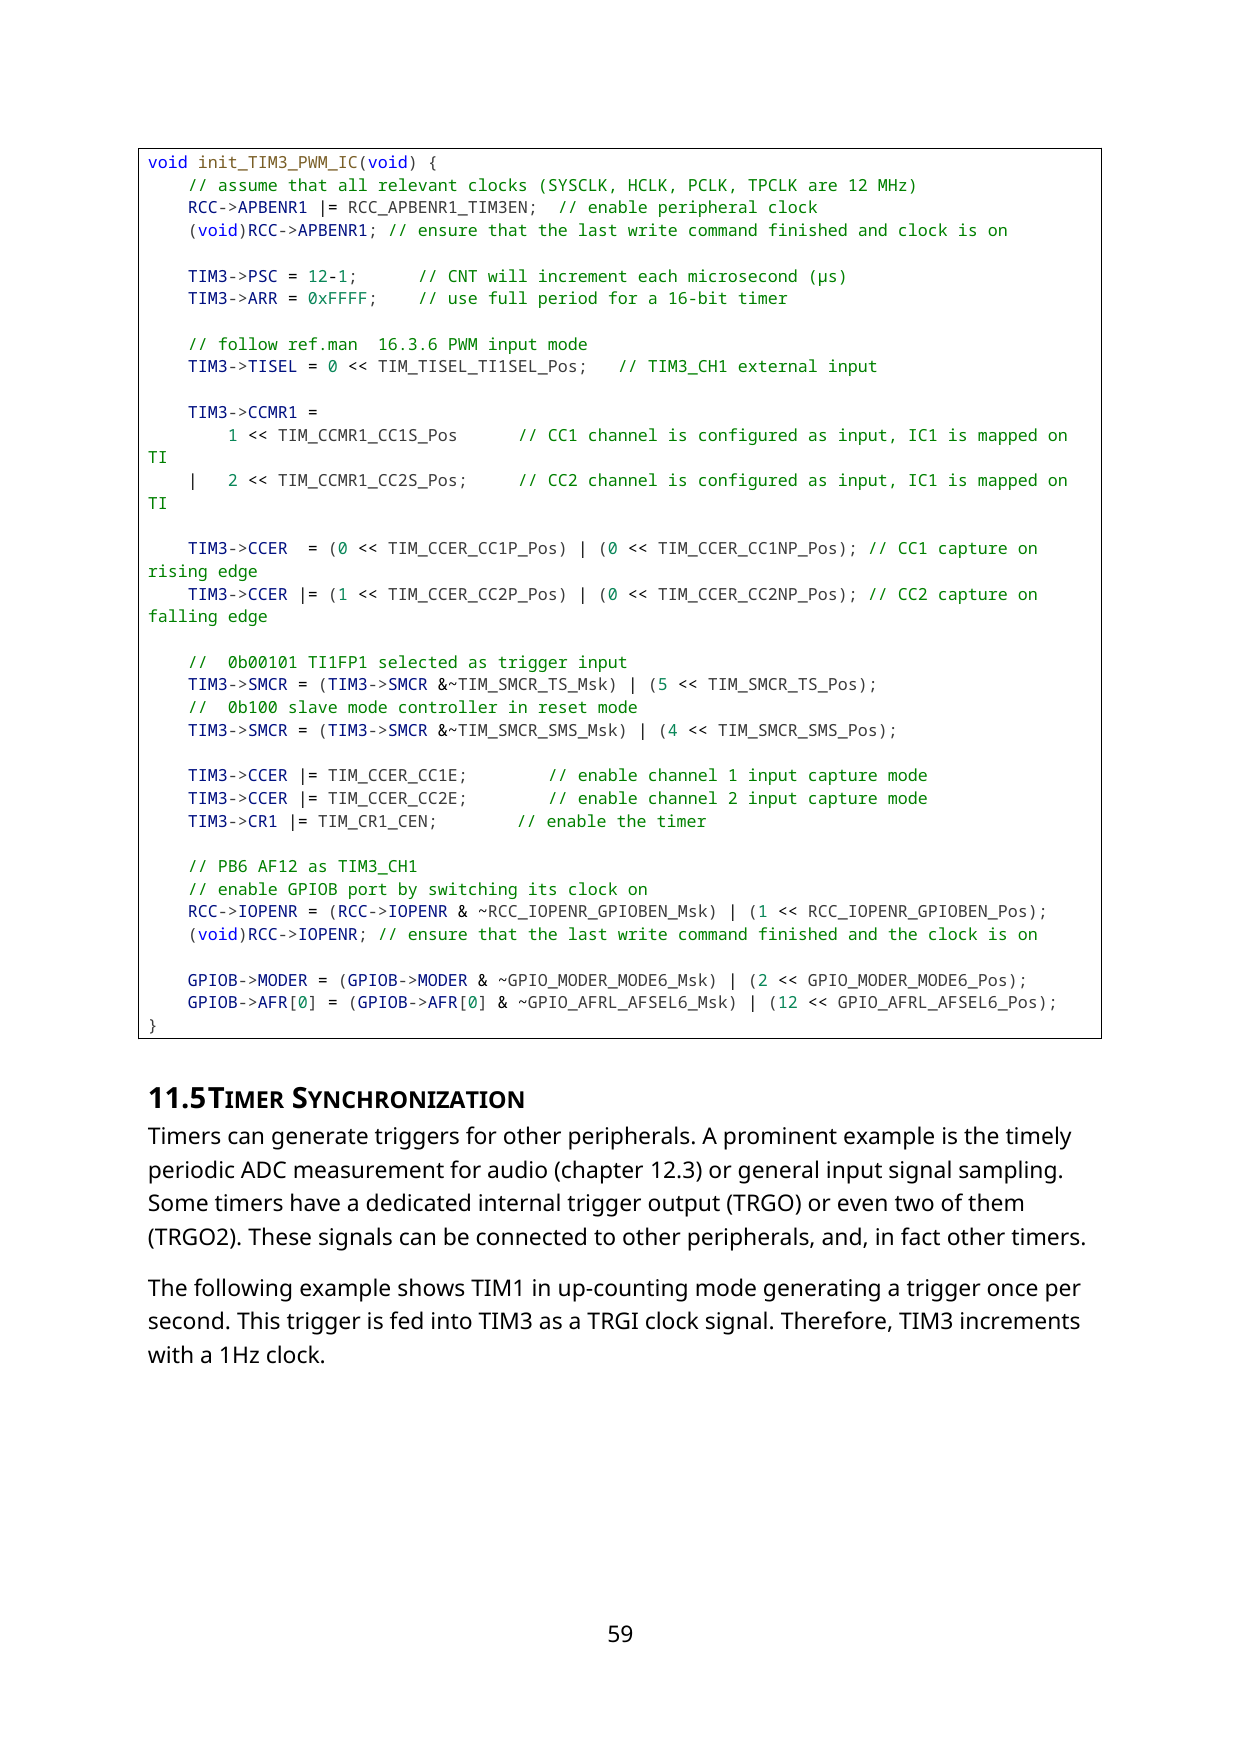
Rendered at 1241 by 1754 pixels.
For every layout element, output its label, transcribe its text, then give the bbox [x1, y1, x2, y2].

text TIM3->ARR = 0xFFFF; // use full period for a 16-bit timer [148, 287, 1093, 310]
text GPIOB->MODER = (GPIOB->MODER & ~GPIO_MODER_MODE6_Msk) | (2 << GPIO_MODER_MODE6_Pos); [148, 968, 1093, 991]
text | 2 << TIM_CCMR1_CC2S_Pos; // CC2 channel is configured as input, IC1 is mapped on TI [148, 469, 1093, 514]
text (void)RCC->IOPENR; // ensure that the last write command finished and the clock is on [148, 923, 1093, 946]
text // PB6 AF12 as TIM3_CH1 [148, 855, 1093, 877]
text TIM3->CCER |= (1 << TIM_CCER_CC2P_Pos) | (0 << TIM_CCER_CC2NP_Pos); // CC2 capture on falling edge [148, 582, 1093, 628]
text TIM3->CCER |= TIM_CCER_CC1E; // enable channel 1 input capture mode [148, 764, 1093, 787]
text // follow ref.man 16.3.6 PWM input mode [148, 332, 1093, 355]
subtitle Timer Synchronization [148, 1077, 1093, 1117]
text TIM3->CR1 |= TIM_CR1_CEN; // enable the timer [148, 809, 1093, 832]
text TIM3->CCMR1 = [148, 401, 1093, 423]
text TIM3->CCER = (0 << TIM_CCER_CC1P_Pos) | (0 << TIM_CCER_CC1NP_Pos); // CC1 capture on rising edge [148, 537, 1093, 582]
text TIM3->CCER |= TIM_CCER_CC2E; // enable channel 2 input capture mode [148, 787, 1093, 809]
text Timers can generate triggers for other peripherals. A prominent example is the timely periodic ADC measurement for audio (chapter 12.3) or general input signal sampling. Some timers have a dedicated internal trigger output (TRGO) or even two of them (TRGO2). These signals can be connected to other peripherals, and, in fact other timers. [148, 1120, 1093, 1252]
text TIM3->PSC = 12-1; // CNT will increment each microsecond (µs) [148, 264, 1093, 287]
text TIM3->TISEL = 0 << TIM_TISEL_TI1SEL_Pos; // TIM3_CH1 external input [148, 355, 1093, 378]
text 1 << TIM_CCMR1_CC1S_Pos // CC1 channel is configured as input, IC1 is mapped on TI [148, 423, 1093, 469]
text TIM3->SMCR = (TIM3->SMCR &~TIM_SMCR_TS_Msk) | (5 << TIM_SMCR_TS_Pos); [148, 673, 1093, 696]
text The following example shows TIM1 in up-counting mode generating a trigger once per second. This trigger is fed into TIM3 as a TRGI clock signal. Therefore, TIM3 increments with a 1Hz clock. [148, 1271, 1093, 1370]
text RCC->IOPENR = (RCC->IOPENR & ~RCC_IOPENR_GPIOBEN_Msk) | (1 << RCC_IOPENR_GPIOBEN_Pos); [148, 900, 1093, 923]
text // enable GPIOB port by switching its clock on [148, 877, 1093, 900]
text RCC->APBENR1 |= RCC_APBENR1_TIM3EN; // enable peripheral clock [148, 196, 1093, 219]
text (void)RCC->APBENR1; // ensure that the last write command finished and clock is on [148, 219, 1093, 242]
text TIM3->SMCR = (TIM3->SMCR &~TIM_SMCR_SMS_Msk) | (4 << TIM_SMCR_SMS_Pos); [148, 718, 1093, 741]
text } [139, 1011, 1101, 1038]
text // 0b00101 TI1FP1 selected as trigger input [148, 650, 1093, 673]
text GPIOB->AFR[0] = (GPIOB->AFR[0] & ~GPIO_AFRL_AFSEL6_Msk) | (12 << GPIO_AFRL_AFSEL6_Pos); [148, 991, 1093, 1011]
text void init_TIM3_PWM_IC(void) { [139, 149, 1101, 173]
text // assume that all relevant clocks (SYSCLK, HCLK, PCLK, TPCLK are 12 MHz) [148, 173, 1093, 196]
text // 0b100 slave mode controller in reset mode [148, 696, 1093, 718]
